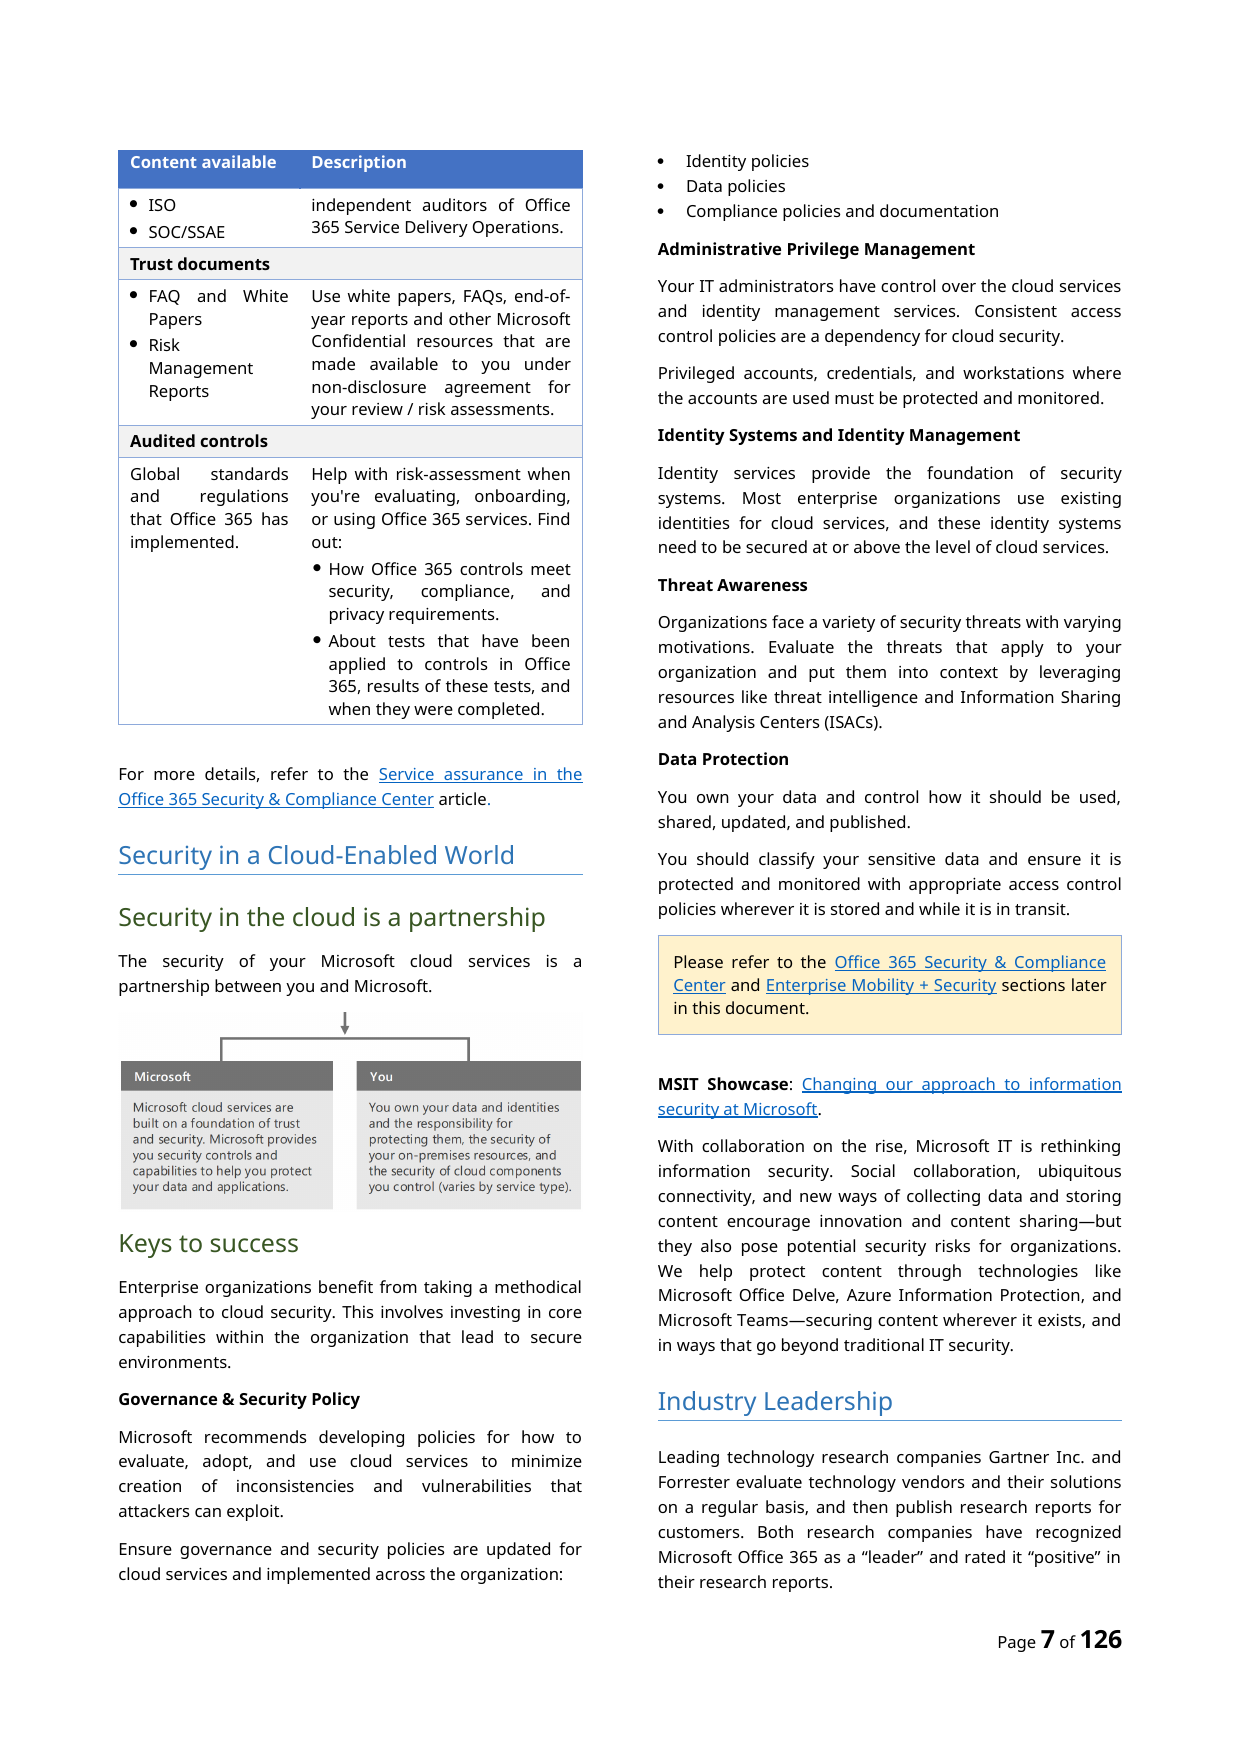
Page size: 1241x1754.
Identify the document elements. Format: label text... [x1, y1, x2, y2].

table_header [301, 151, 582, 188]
text Data Protection [658, 748, 1122, 771]
text Organizations face a variety of security threats with varying motivations. Evaluate the threats that apply to your organization and put them into context by leveraging resources like threat intelligence and Information Sharing and Analysis Centers (ISACs). [658, 611, 1122, 733]
text With collaboration on the rise, Microsoft IT is rethinking information security. Social collaboration, ubiquitous connectivity, and new ways of collecting data and storing content encourage innovation and content sharing—but they also pose potential security risks for organizations. We help protect content through technologies like Microsoft Office Delve, Azure Information Protection, and Microsoft Teams—securing content wherever it exists, and in ways that go beyond traditional IT security. [658, 1135, 1122, 1357]
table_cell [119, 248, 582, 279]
text Administrative Privilege Management [658, 237, 1122, 260]
text For more details, refer to the Service assurance in the Office 365 Security & Compliance Center article. [118, 763, 583, 810]
text The security of your Microsoft cloud services is a partnership between you and Microsoft. [118, 950, 583, 997]
text Your IT administrators have control over the cloud services and identity management services. Consistent access control policies are a dependency for cloud security. [658, 274, 1122, 347]
text Microsoft recommends developing policies for how to evaluate, adopt, and use cloud services to minimize creation of inconsistencies and vulnerabilities that attackers can exploit. [118, 1425, 583, 1523]
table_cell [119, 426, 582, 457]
text Leading technology research companies Gartner Inc. and Forrester evaluate technology vendors and their solutions on a regular basis, and then publish research reports for customers. Both research companies have recognized Microsoft Office 365 as a “leader” and rated it “positive” in their research reports. [658, 1446, 1122, 1593]
list Data policies [658, 175, 1122, 198]
text Ensure governance and security policies are updated for cloud services and implemented across the organization: [118, 1537, 583, 1585]
text Privileged accounts, credentials, and workstations where the accounts are used must be protected and monitored. [658, 362, 1122, 409]
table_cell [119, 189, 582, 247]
text Enterprise organizations benefit from taking a methodical approach to cloud security. This involves investing in core capabilities within the organization that lead to secure environments. [118, 1276, 583, 1373]
subtitle Keys to success [118, 1226, 583, 1260]
subtitle Security in the cloud is a partnership [118, 900, 583, 934]
text Threat Awareness [658, 573, 1122, 596]
text You own your data and control how it should be used, shared, updated, and published. [658, 785, 1122, 833]
text You should classify your sensitive data and ensure it is protected and monitored with appropriate access control policies wherever it is stored and while it is in transit. [658, 848, 1122, 920]
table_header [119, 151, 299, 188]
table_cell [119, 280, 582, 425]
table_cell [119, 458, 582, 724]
text Governance & Security Policy [118, 1388, 583, 1411]
text Identity services provide the foundation of security systems. Most enterprise organizations use existing identities for cloud services, and these identity systems need to be secured at or above the level of cloud services. [658, 461, 1122, 559]
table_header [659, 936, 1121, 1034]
list Compliance policies and documentation [658, 200, 1122, 222]
list Identity policies [658, 150, 1122, 173]
subtitle Industry Leadership [658, 1384, 1122, 1420]
text MSIT Showcase: Changing our approach to information security at Microsoft. [658, 1072, 1122, 1120]
subtitle Security in a Cloud-Enabled World [118, 838, 583, 874]
text Identity Systems and Identity Management [658, 424, 1122, 447]
picture [118, 1012, 583, 1212]
